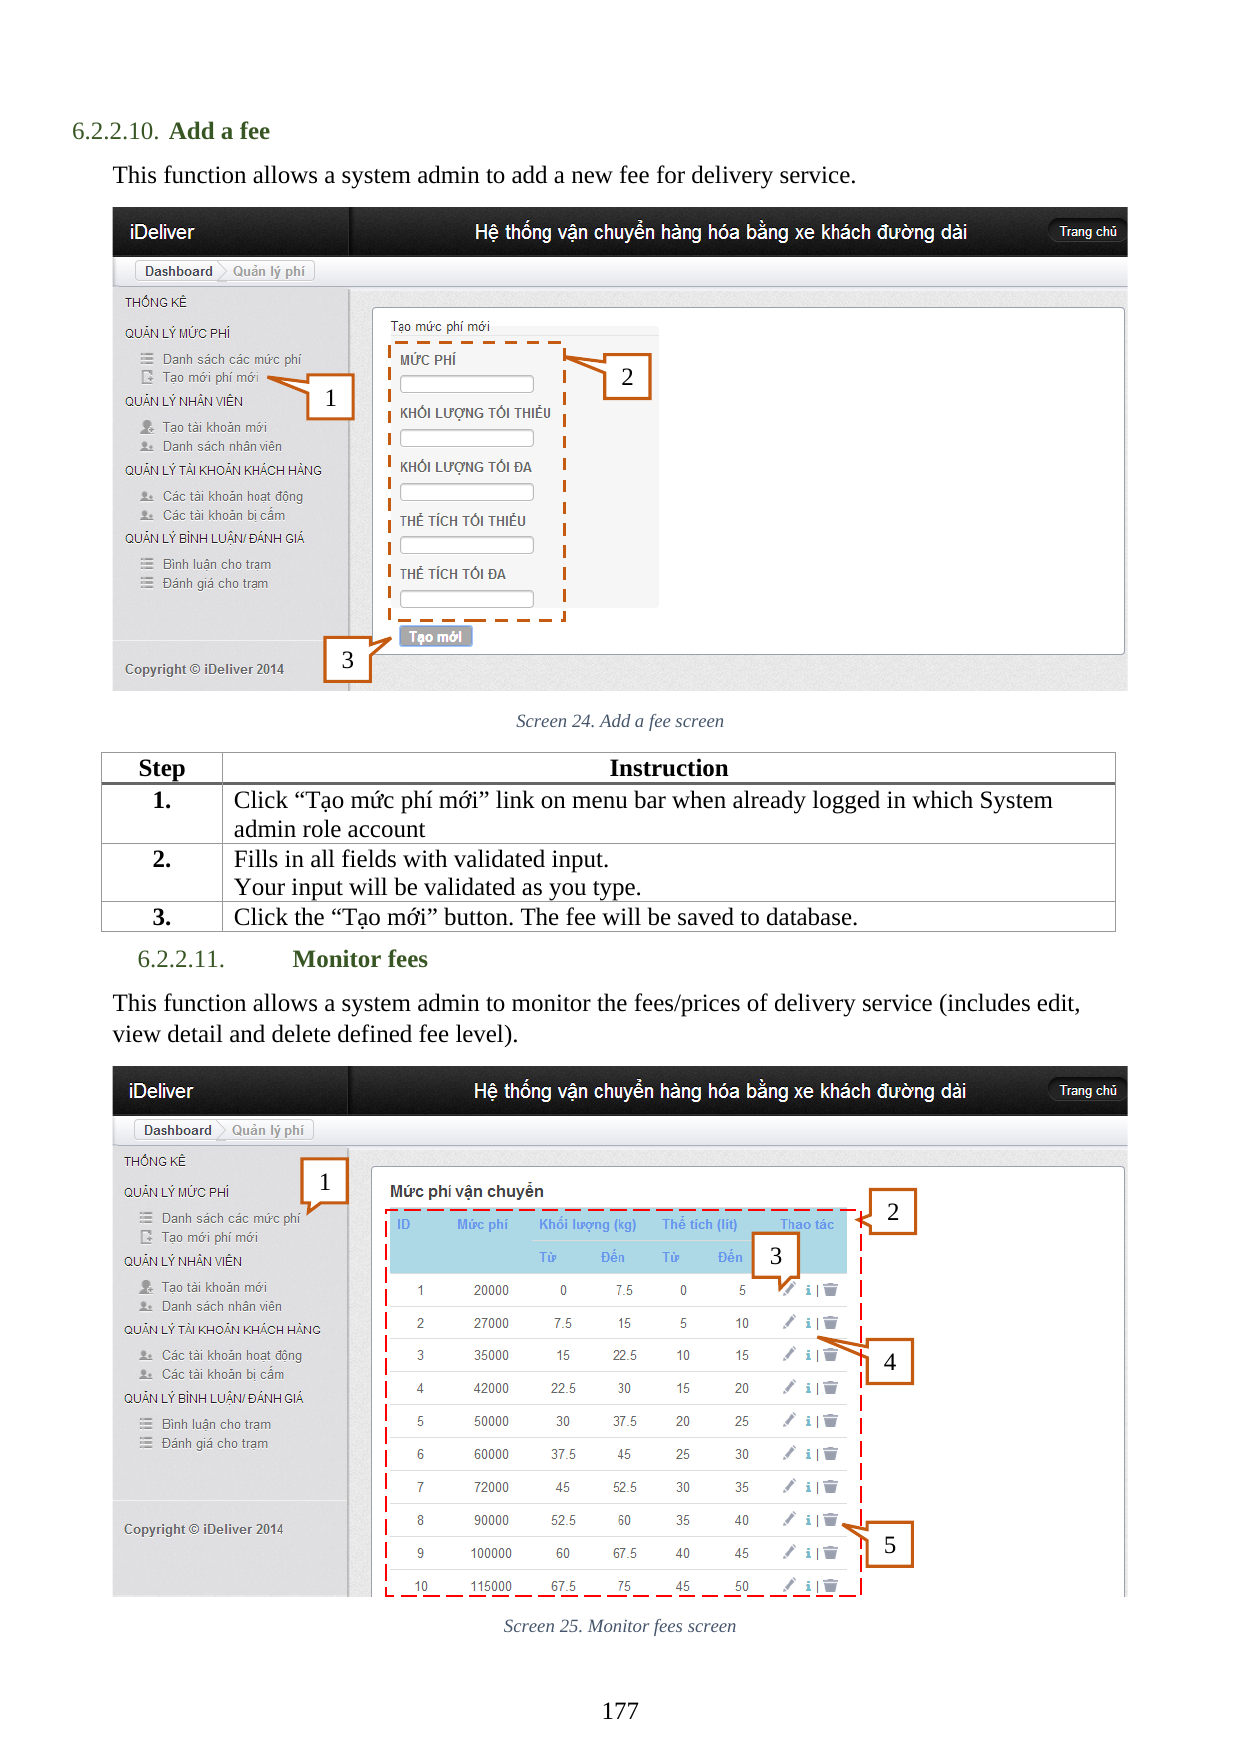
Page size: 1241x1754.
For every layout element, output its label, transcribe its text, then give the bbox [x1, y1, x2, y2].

picture [112, 207, 1128, 691]
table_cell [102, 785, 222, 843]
text This function allows a system admin to add a new fee for delivery service. [112, 160, 1128, 188]
subtitle Monitor fees [225, 944, 1128, 973]
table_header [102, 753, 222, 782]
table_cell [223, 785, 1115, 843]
text This function allows a system admin to monitor the fees/prices of delivery service (includes edit, view detail and delete defined fee level). [112, 988, 1128, 1048]
subtitle Add a fee [159, 116, 1128, 145]
picture [112, 1066, 1128, 1597]
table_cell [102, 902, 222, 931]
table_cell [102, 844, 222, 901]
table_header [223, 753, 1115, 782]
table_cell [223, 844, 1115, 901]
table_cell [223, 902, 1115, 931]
